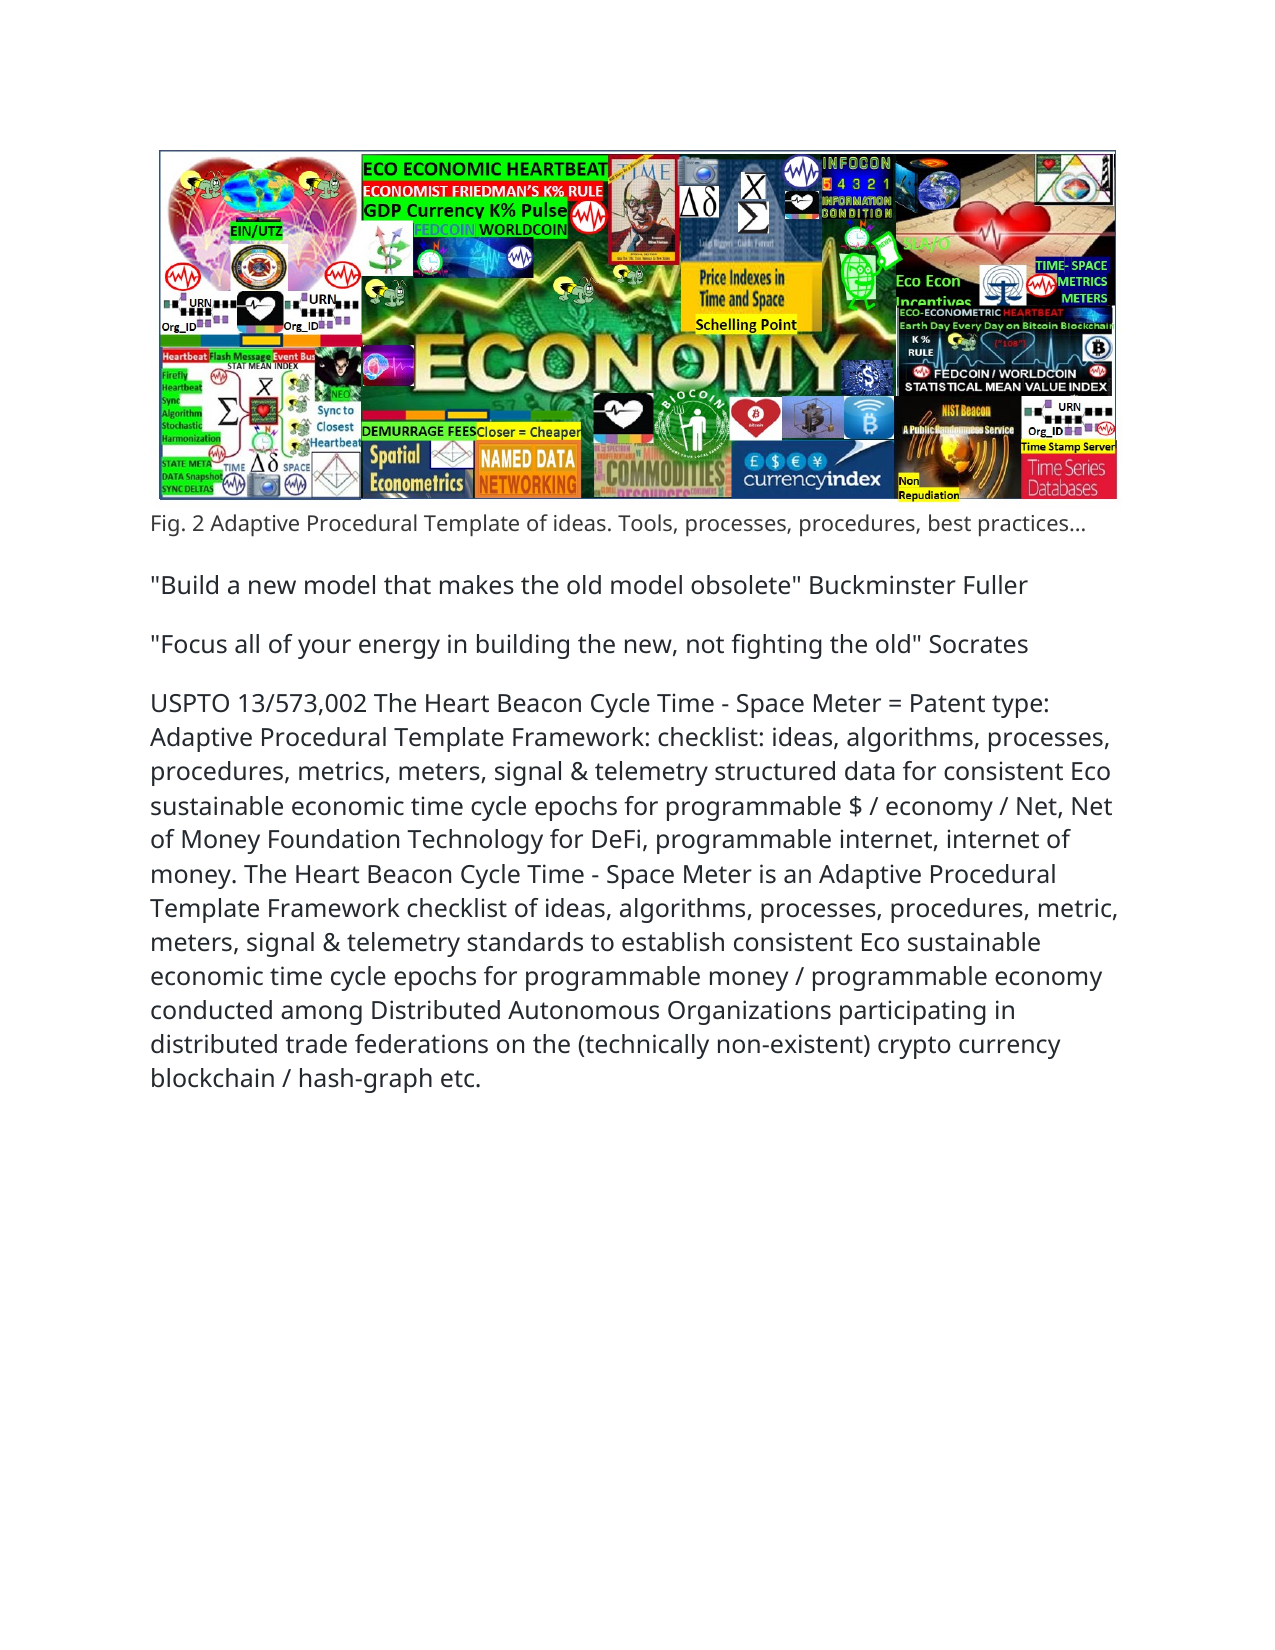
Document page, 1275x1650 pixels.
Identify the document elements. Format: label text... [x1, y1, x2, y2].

text "Build a new model that makes the old model obsolete" Buckminster Fuller [150, 568, 1125, 602]
text Fig. 2 Adaptive Procedural Template of ideas. Tools, processes, procedures, best practices… [150, 509, 1125, 538]
picture [150, 150, 1125, 509]
text USPTO 13/573,002 The Heart Beacon Cycle Time - Space Meter = Patent type: Adaptive Procedural Template Framework: checklist: ideas, algorithms, processes, procedures, metrics, meters, signal & telemetry structured data for consistent Eco sustainable economic time cycle epochs for programmable $ / economy / Net, Net of Money Foundation Technology for DeFi, programmable internet, internet of money. The Heart Beacon Cycle Time - Space Meter is an Adaptive Procedural Template Framework checklist of ideas, algorithms, processes, procedures, metric, meters, signal & telemetry standards to establish consistent Eco sustainable economic time cycle epochs for programmable money / programmable economy conducted among Distributed Autonomous Organizations participating in distributed trade federations on the (technically non-existent) crypto currency blockchain / hash-graph etc. [150, 686, 1125, 1095]
text "Focus all of your energy in building the new, not fighting the old" Socrates [150, 627, 1125, 661]
